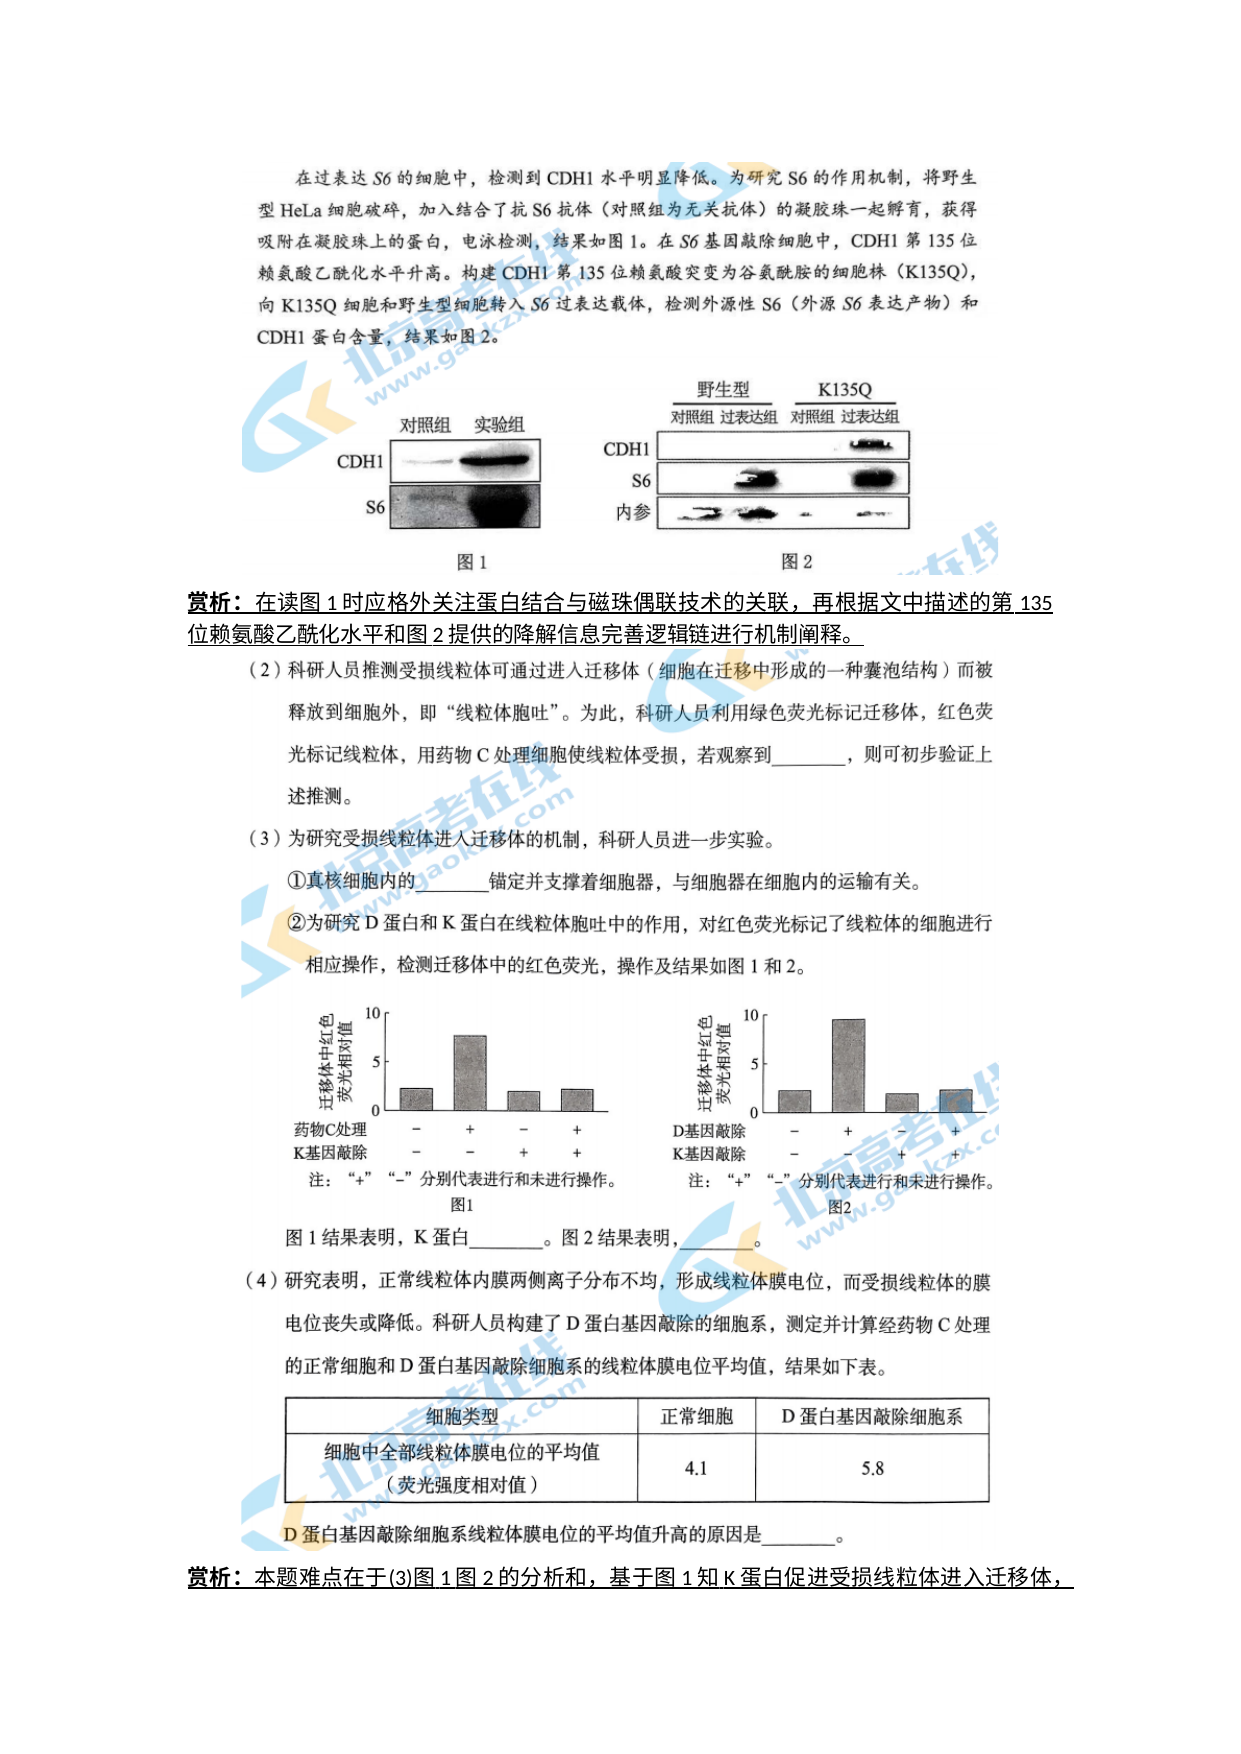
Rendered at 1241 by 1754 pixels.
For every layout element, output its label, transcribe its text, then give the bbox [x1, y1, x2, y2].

picture [241, 649, 999, 1551]
picture [242, 162, 999, 575]
text 赏析：在读图1时应格外关注蛋白结合与磁珠偶联技术的关联，再根据文中描述的第135位赖氨酸乙酰化水平和图2提供的降解信息完善逻辑链进行机制阐释。 [187, 584, 1053, 649]
